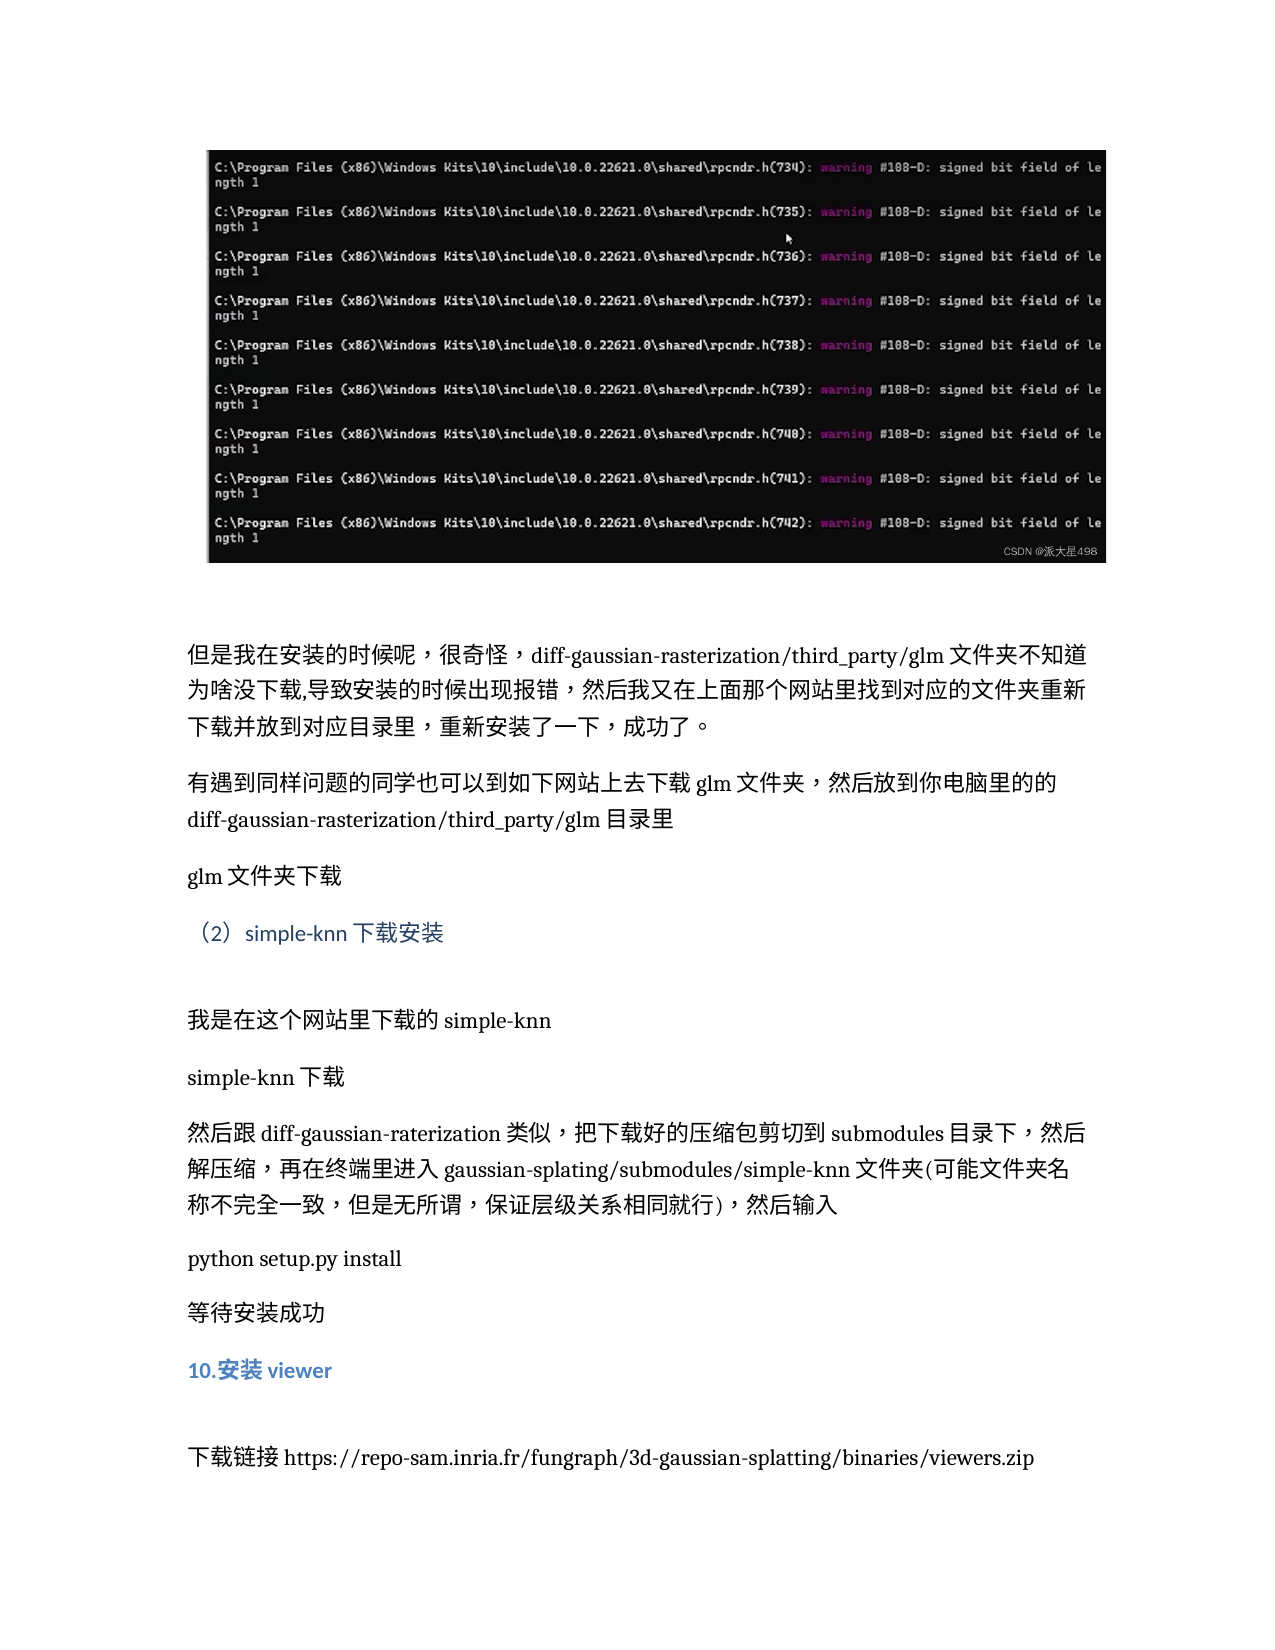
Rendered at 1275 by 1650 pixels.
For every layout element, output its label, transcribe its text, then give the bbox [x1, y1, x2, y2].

picture [206, 150, 1107, 563]
text glm文件夹下载 [187, 860, 1087, 891]
text simple-knn下载 [187, 1060, 1087, 1092]
text 有遇到同样问题的同学也可以到如下网站上去下载glm文件夹，然后放到你电脑里的的diff-gaussian-rasterization/third_party/glm目录里 [187, 767, 1087, 834]
subtitle （2）simple-knn下载安装 [187, 917, 1087, 948]
text python setup.py install [187, 1246, 1087, 1272]
text 等待安装成功 [187, 1297, 1087, 1328]
subtitle 10.安装viewer [187, 1354, 1087, 1385]
text 我是在这个网站里下载的simple-knn [187, 1004, 1087, 1035]
text 但是我在安装的时候呢，很奇怪，diff-gaussian-rasterization/third_party/glm文件夹不知道为啥没下载,导致安装的时候出现报错，然后我又在上面那个网站里找到对应的文件夹重新下载并放到对应目录里，重新安装了一下，成功了。 [187, 638, 1087, 742]
text 然后跟diff-gaussian-raterization类似，把下载好的压缩包剪切到submodules目录下，然后解压缩，再在终端里进入gaussian-splating/submodules/simple-knn文件夹(可能文件夹名称不完全一致，但是无所谓，保证层级关系相同就行)，然后输入 [187, 1117, 1087, 1220]
text 下载链接https://repo-sam.inria.fr/fungraph/3d-gaussian-splatting/binaries/viewers.zip [187, 1441, 1087, 1472]
